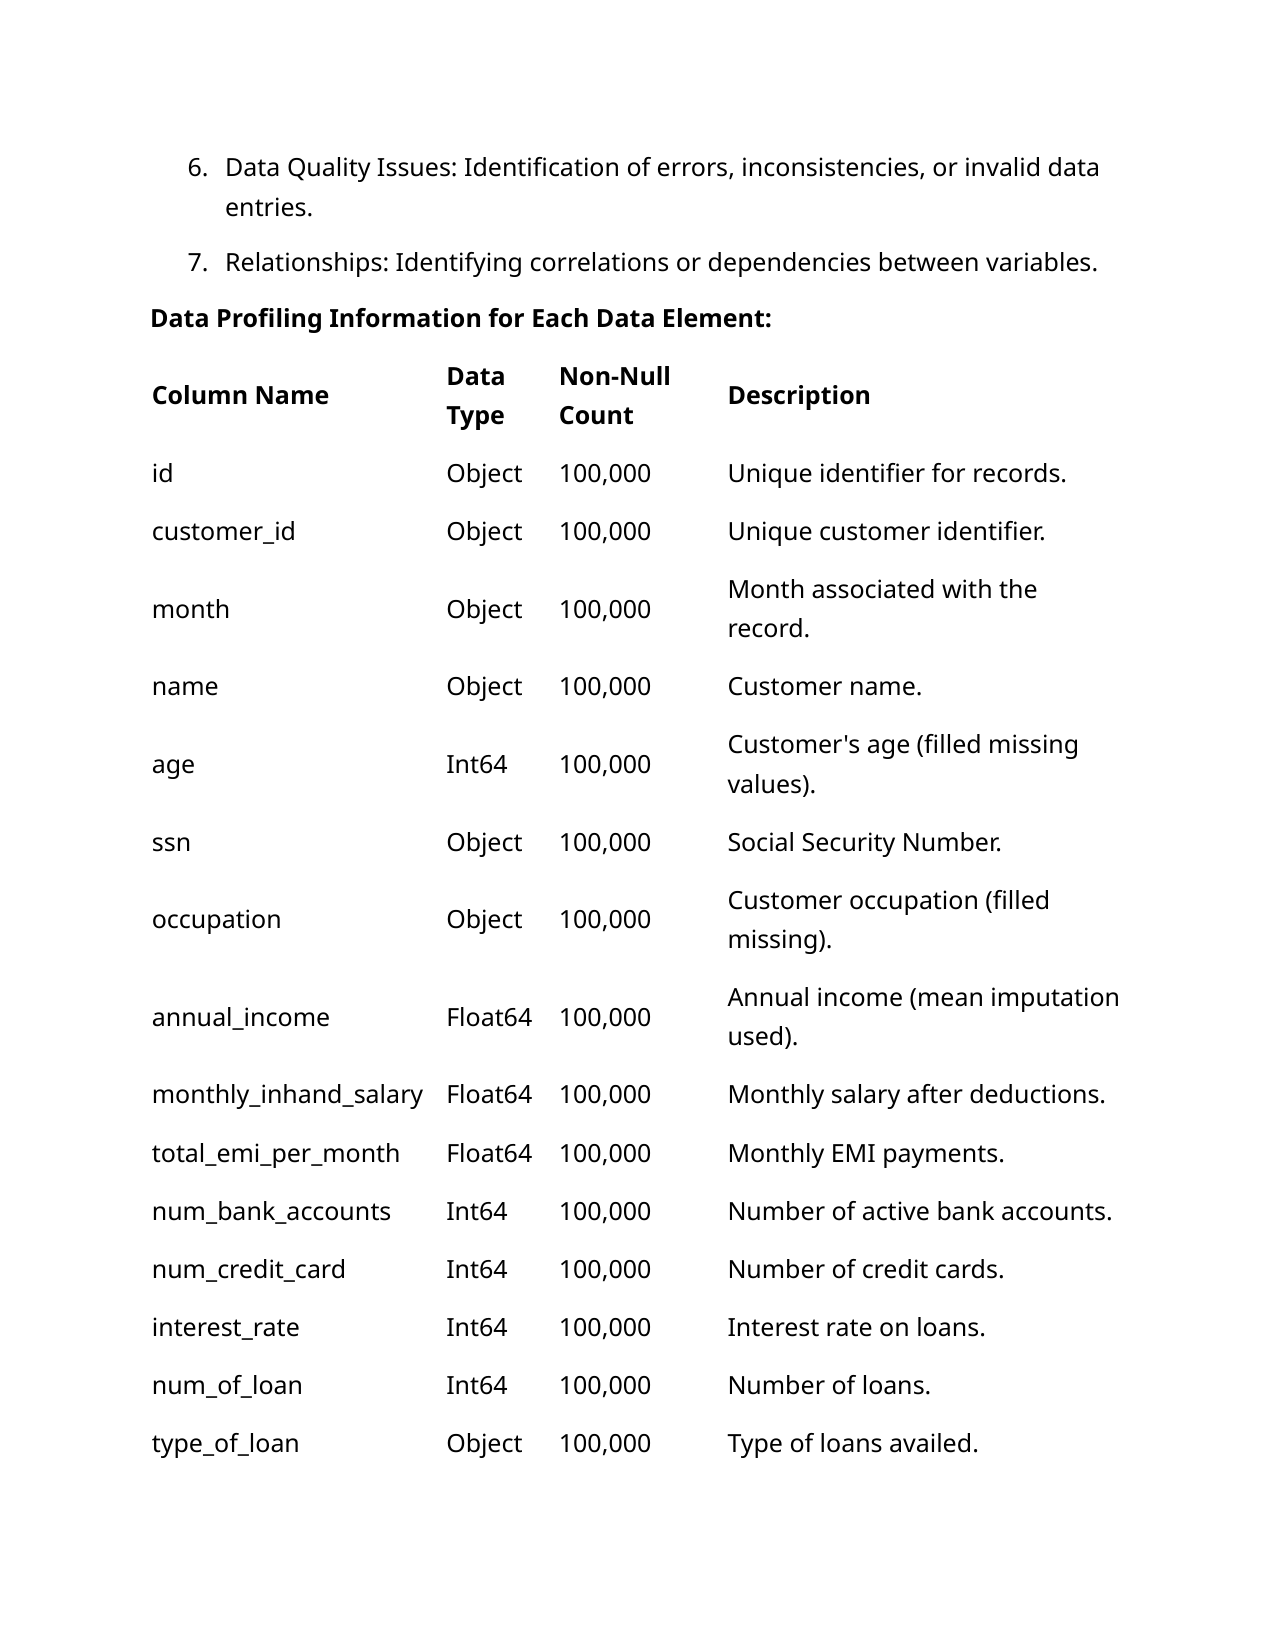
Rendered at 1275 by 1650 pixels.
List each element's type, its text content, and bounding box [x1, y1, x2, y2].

table_cell monthly_inhand_salary [150, 1076, 444, 1134]
table_cell Unique identifier for records. [726, 454, 1125, 512]
table_cell Object [444, 823, 557, 881]
text Data Profiling Information for Each Data Element: [150, 301, 1125, 335]
table_cell age [150, 726, 444, 823]
table_cell Float64 [444, 1134, 557, 1192]
table_cell 100,000 [557, 823, 726, 881]
table_cell Number of loans. [726, 1366, 1125, 1424]
table_header Description [726, 357, 1125, 454]
table_cell Number of credit cards. [726, 1250, 1125, 1308]
table_cell Customer occupation (filled missing). [726, 881, 1125, 978]
table_cell 100,000 [557, 1366, 726, 1424]
table_cell 100,000 [557, 570, 726, 667]
table_cell interest_rate [150, 1308, 444, 1366]
table_cell Unique customer identifier. [726, 512, 1125, 570]
table_cell Monthly salary after deductions. [726, 1076, 1125, 1134]
table_cell 100,000 [557, 512, 726, 570]
table_cell 100,000 [557, 1134, 726, 1192]
table_cell ssn [150, 823, 444, 881]
table_cell Int64 [444, 1366, 557, 1424]
table_cell total_emi_per_month [150, 1134, 444, 1192]
table_cell Object [444, 881, 557, 978]
table_cell 100,000 [557, 1250, 726, 1308]
table_cell 100,000 [557, 881, 726, 978]
table_cell num_of_loan [150, 1366, 444, 1424]
table_cell Type of loans availed. [726, 1424, 1125, 1482]
table_cell Social Security Number. [726, 823, 1125, 881]
table_cell Int64 [444, 1192, 557, 1250]
table_cell 100,000 [557, 454, 726, 512]
table_cell Int64 [444, 1308, 557, 1366]
table_cell 100,000 [557, 726, 726, 823]
table_cell Int64 [444, 1250, 557, 1308]
table_cell 100,000 [557, 1192, 726, 1250]
table_cell Monthly EMI payments. [726, 1134, 1125, 1192]
table_cell num_credit_card [150, 1250, 444, 1308]
table_cell 100,000 [557, 1424, 726, 1482]
table_cell Month associated with the record. [726, 570, 1125, 667]
table_cell occupation [150, 881, 444, 978]
table_header Non-Null Count [557, 357, 726, 454]
table_cell 100,000 [557, 668, 726, 726]
table_header Data Type [444, 357, 557, 454]
table_cell Object [444, 668, 557, 726]
table_cell Interest rate on loans. [726, 1308, 1125, 1366]
table_header Column Name [150, 357, 444, 454]
table_cell Object [444, 454, 557, 512]
table_cell Int64 [444, 726, 557, 823]
table_cell type_of_loan [150, 1424, 444, 1482]
table_cell Number of active bank accounts. [726, 1192, 1125, 1250]
table_cell 100,000 [557, 978, 726, 1076]
table_cell Customer's age (filled missing values). [726, 726, 1125, 823]
table_cell Object [444, 570, 557, 667]
table_cell num_bank_accounts [150, 1192, 444, 1250]
table_cell 100,000 [557, 1076, 726, 1134]
table_cell Float64 [444, 978, 557, 1076]
list Data Quality Issues: Identification of errors, inconsistencies, or invalid data entries. [187, 150, 1125, 223]
table_cell annual_income [150, 978, 444, 1076]
table_cell id [150, 454, 444, 512]
table_cell Customer name. [726, 668, 1125, 726]
table_cell Object [444, 1424, 557, 1482]
table_cell name [150, 668, 444, 726]
table_cell month [150, 570, 444, 667]
table_cell Annual income (mean imputation used). [726, 978, 1125, 1076]
table_cell Float64 [444, 1076, 557, 1134]
list Relationships: Identifying correlations or dependencies between variables. [187, 245, 1125, 279]
table_cell Object [444, 512, 557, 570]
table_cell 100,000 [557, 1308, 726, 1366]
table_cell customer_id [150, 512, 444, 570]
